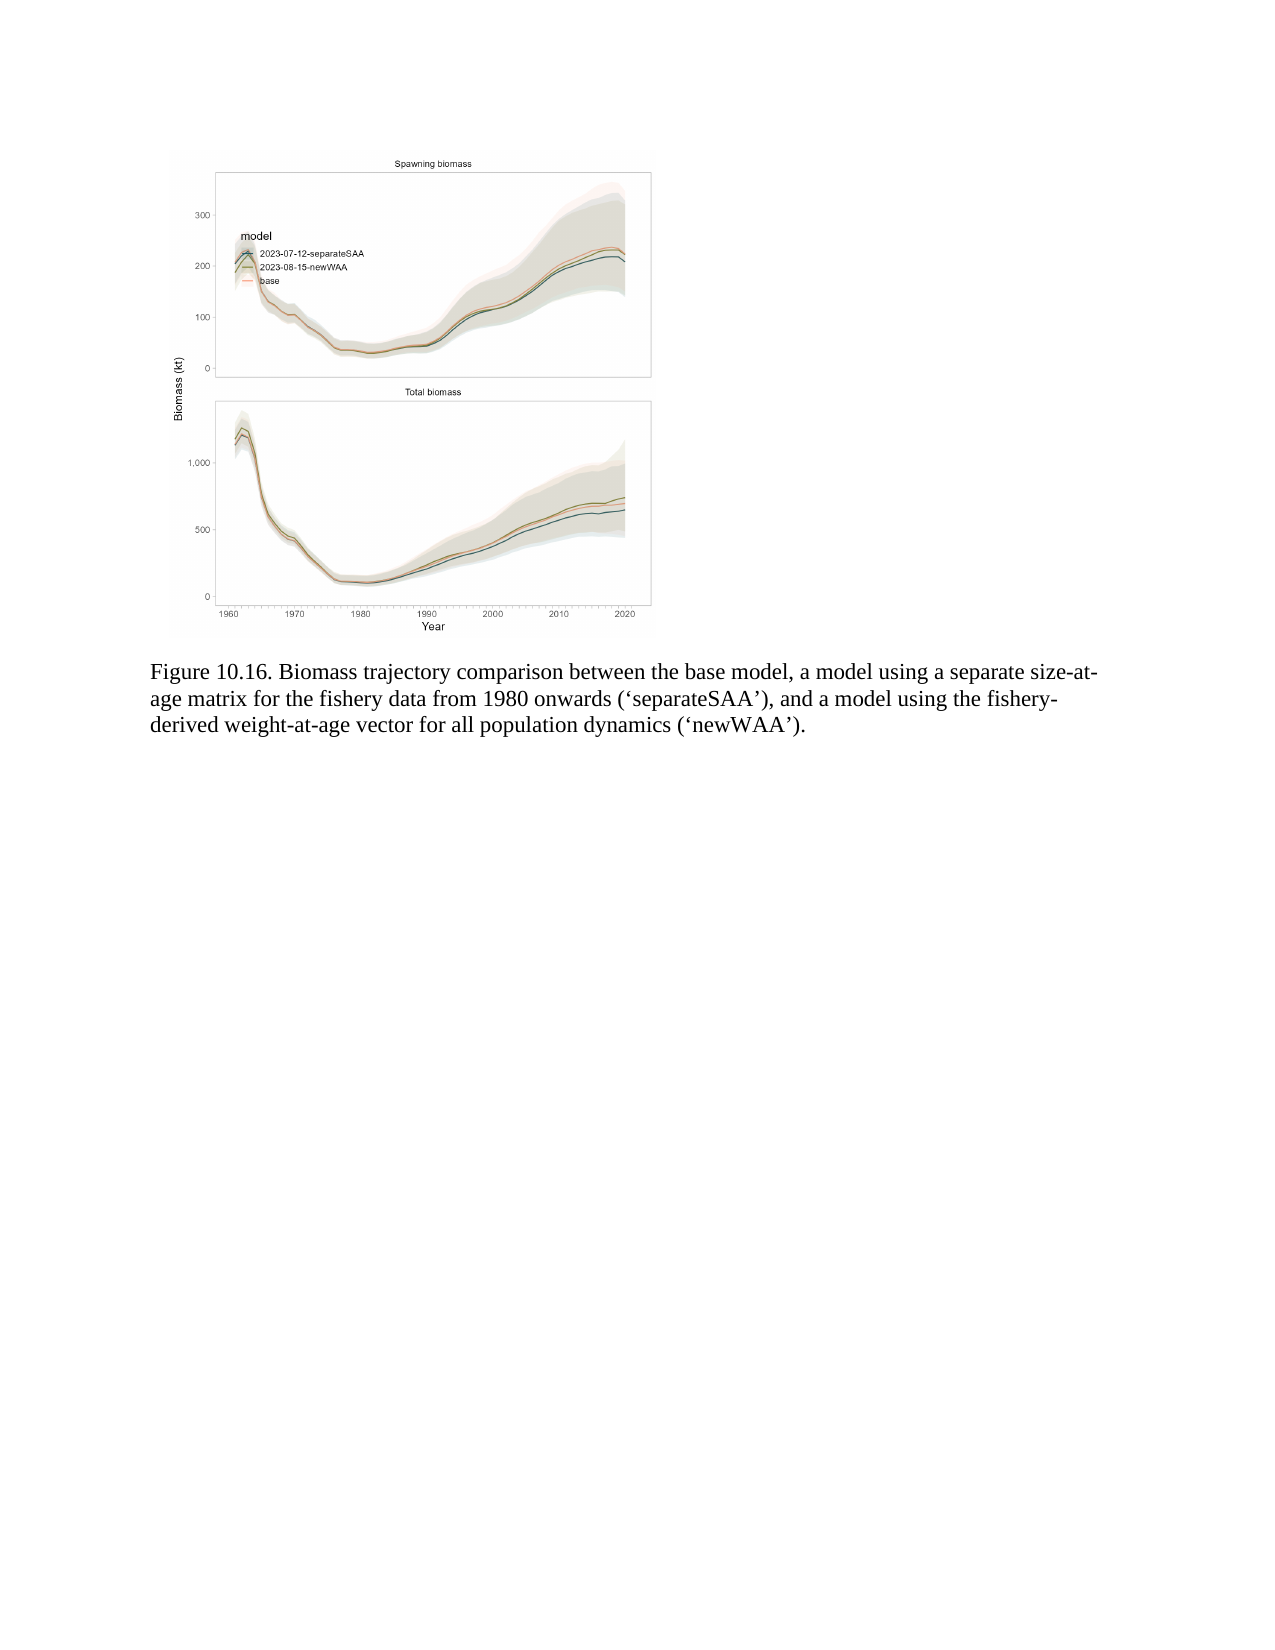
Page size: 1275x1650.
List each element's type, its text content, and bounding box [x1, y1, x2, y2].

picture [168, 150, 657, 638]
text Figure 10.16. Biomass trajectory comparison between the base model, a model using a separate size-at-age matrix for the fishery data from 1980 onwards (‘separateSAA’), and a model using the fishery-derived weight-at-age vector for all population dynamics (‘newWAA’). [150, 658, 1125, 737]
